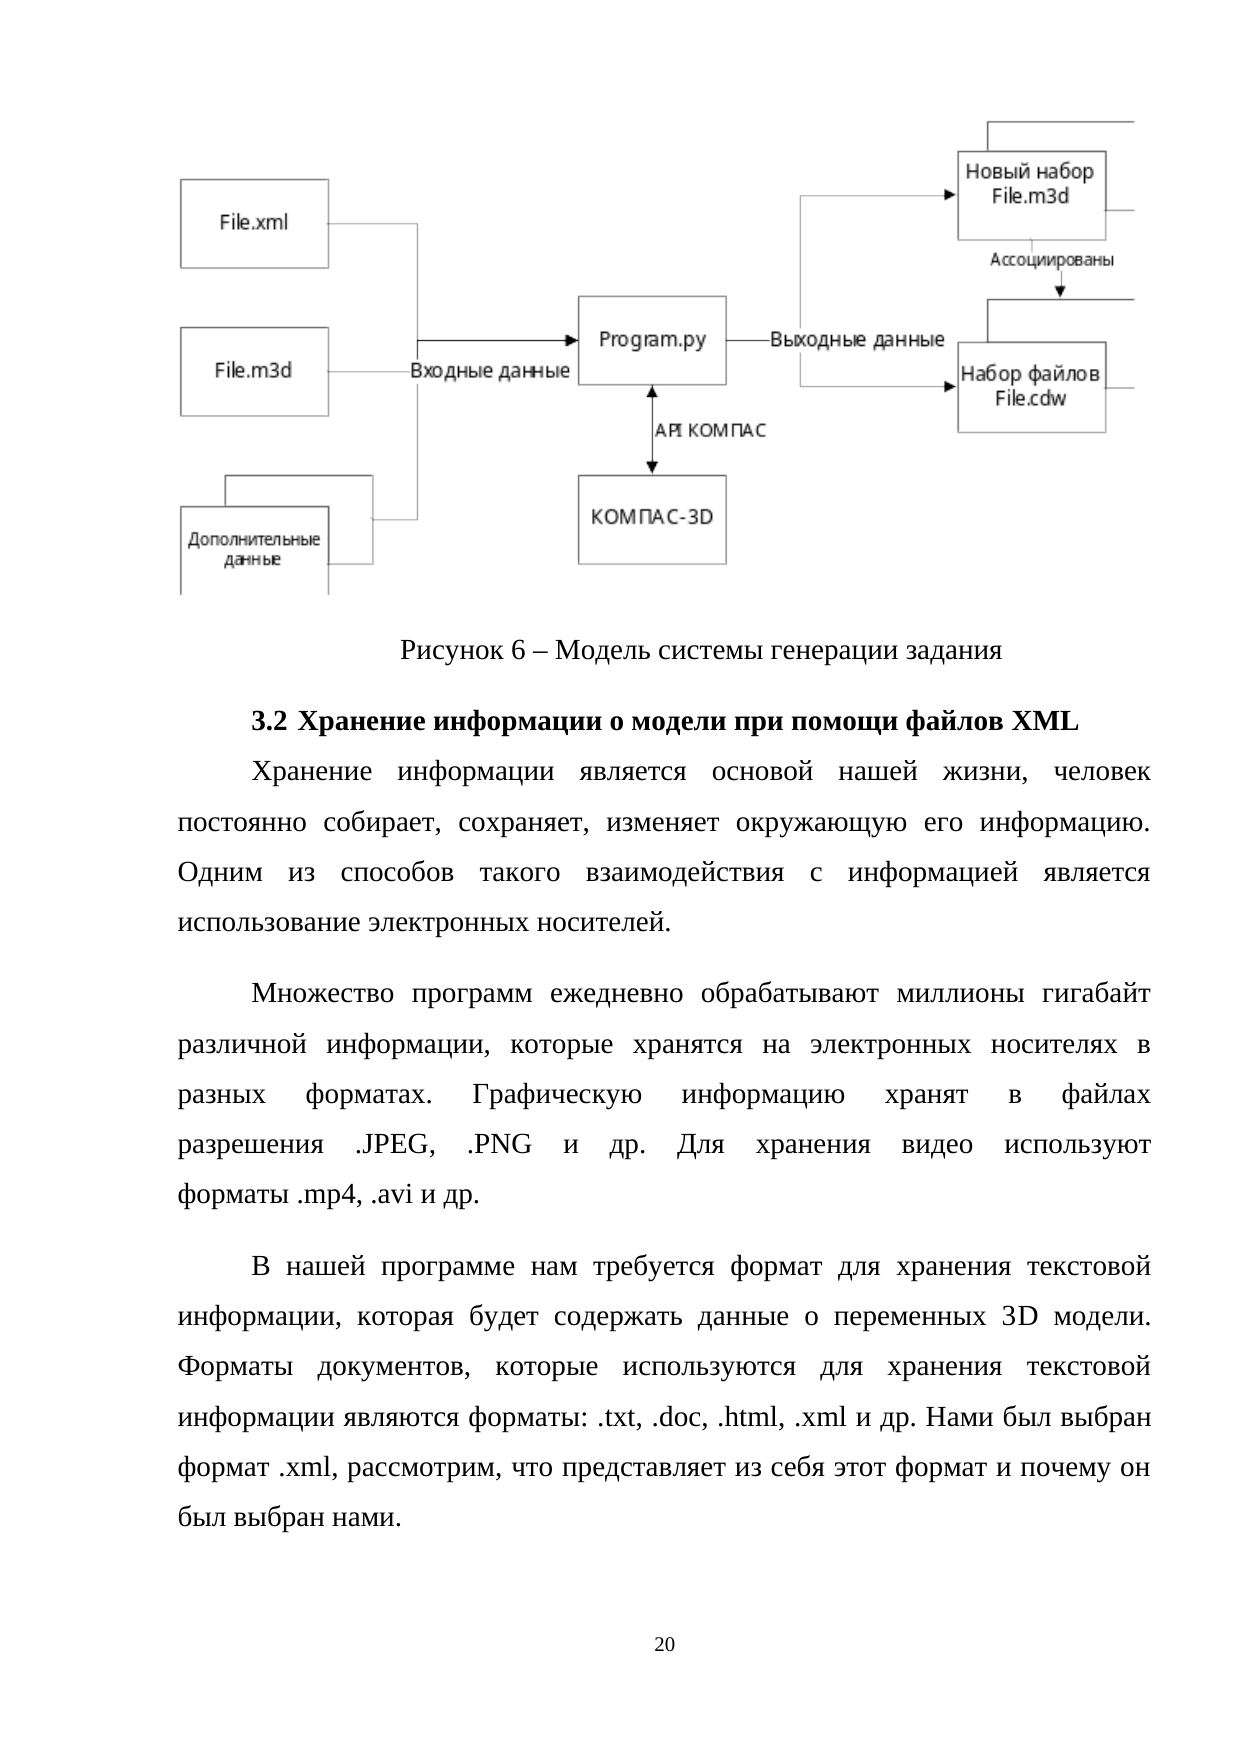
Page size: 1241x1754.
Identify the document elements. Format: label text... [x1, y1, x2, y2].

text Рисунок 6 – Модель системы генерации задания [177, 632, 1152, 665]
text Множество программ ежедневно обрабатывают миллионы гигабайт различной информации, которые хранятся на электронных носителях в разных форматах. Графическую информацию хранят в файлах разрешения .JPEG, .PNG и др. Для хранения видео используют форматы .mp4, .avi и др. [177, 975, 1152, 1210]
text В нашей программе нам требуется формат для хранения текстовой информации, которая будет содержать данные о переменных 3D модели. Форматы документов, которые используются для хранения текстовой информации являются форматы: .txt, .doc, .html, .xml и др. Нами был выбран формат .xml, рассмотрим, что представляет из себя этот формат и почему он был выбран нами. [177, 1248, 1152, 1533]
text Хранение информации является основой нашей жизни, человек постоянно собирает, сохраняет, изменяет окружающую его информацию. Одним из способов такого взаимодействия с информацией является использование электронных носителей. [177, 753, 1152, 938]
subtitle Хранение информации о модели при помощи файлов XML [251, 703, 1152, 737]
